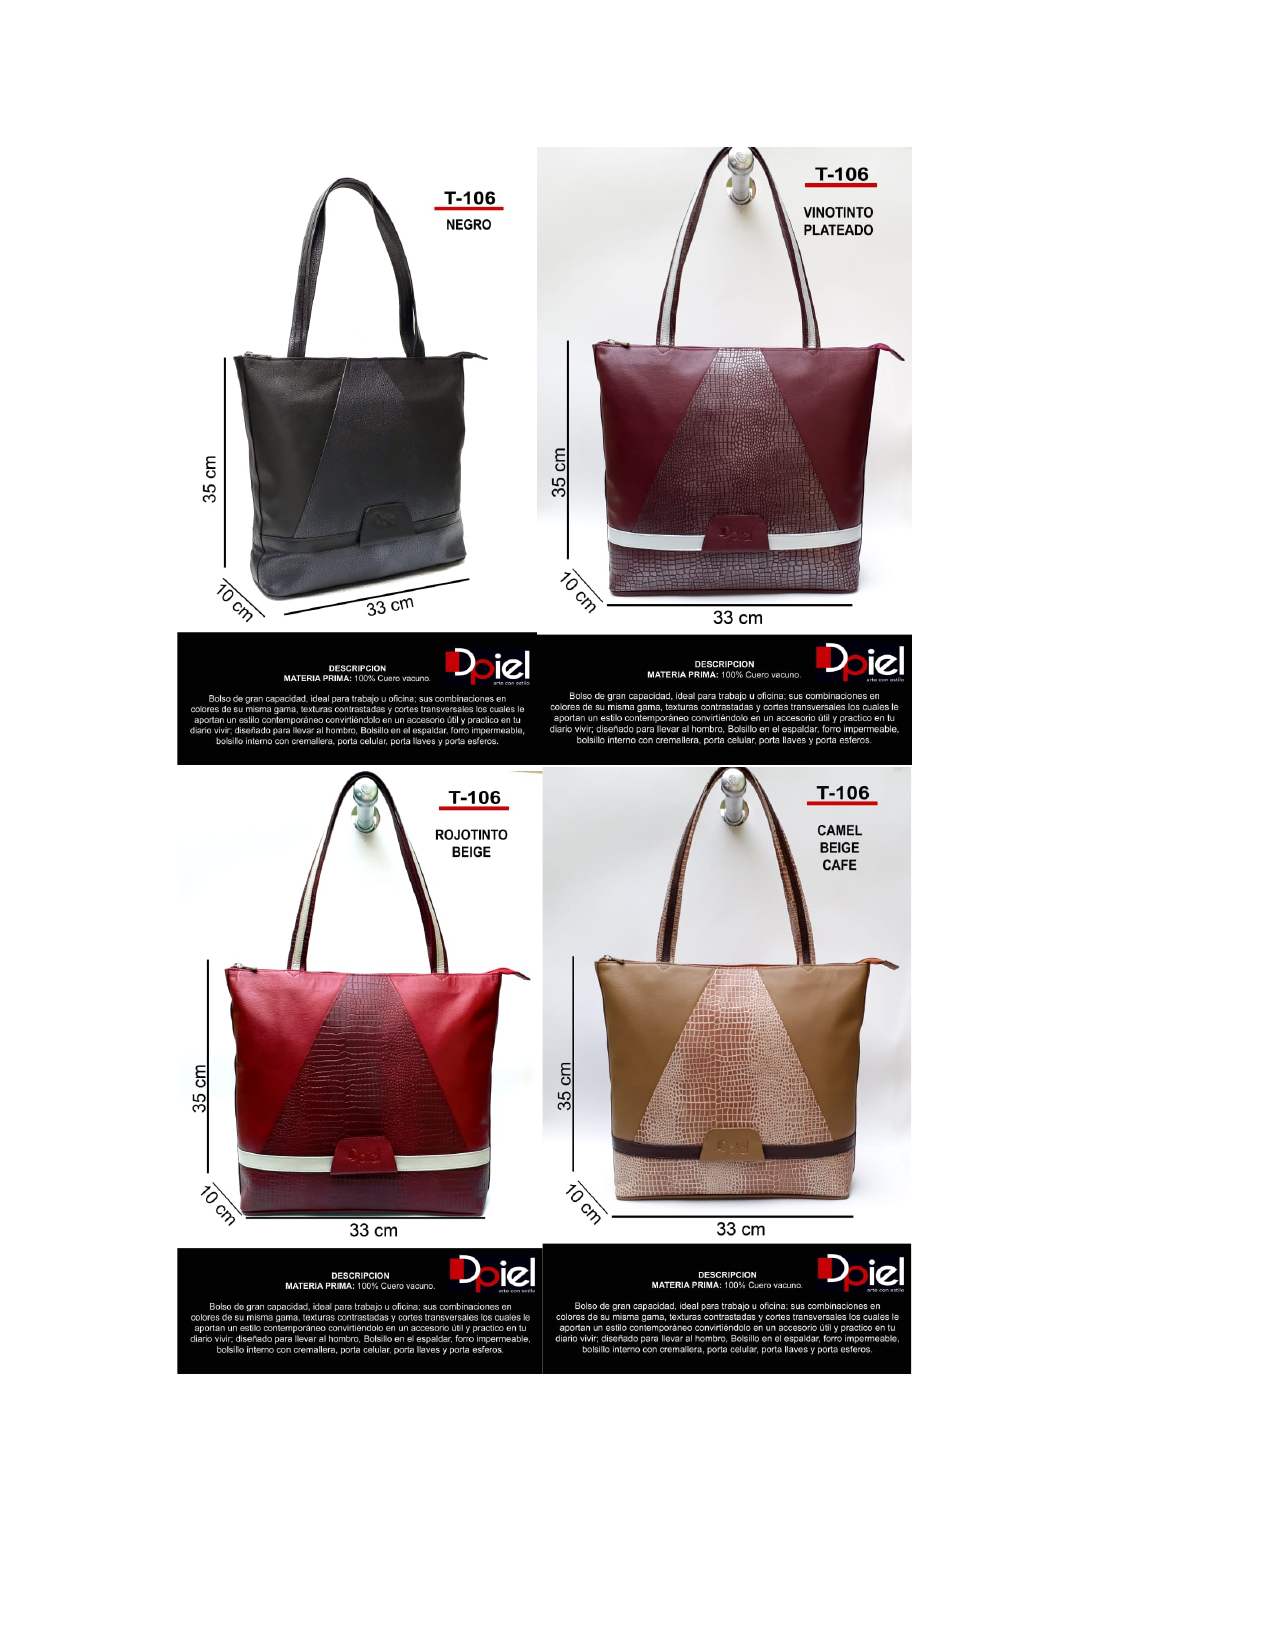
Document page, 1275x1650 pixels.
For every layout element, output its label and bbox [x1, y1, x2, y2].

picture [177, 767, 912, 1374]
picture [177, 147, 912, 765]
